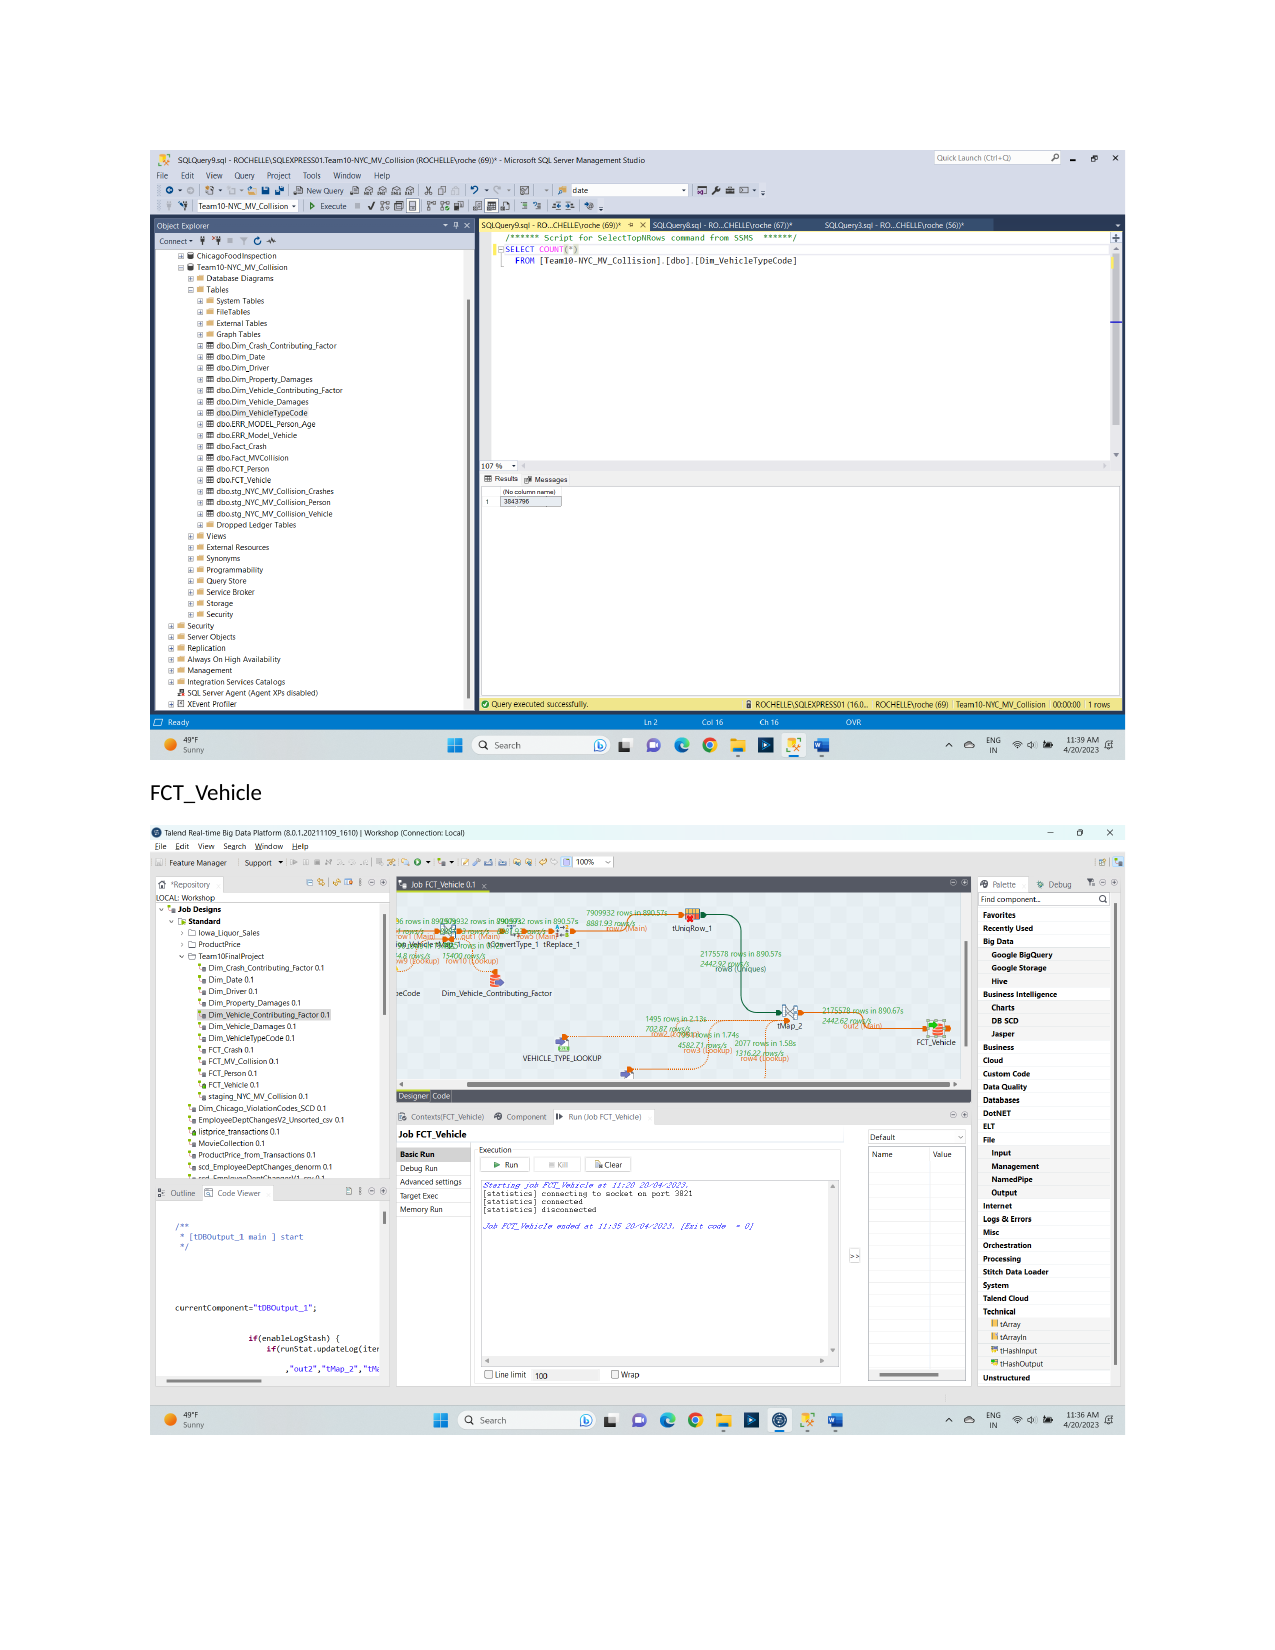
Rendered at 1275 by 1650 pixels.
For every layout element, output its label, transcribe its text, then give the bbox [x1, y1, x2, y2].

text FCT_Vehicle [150, 778, 1125, 806]
picture [150, 150, 1125, 760]
picture [150, 825, 1125, 1435]
